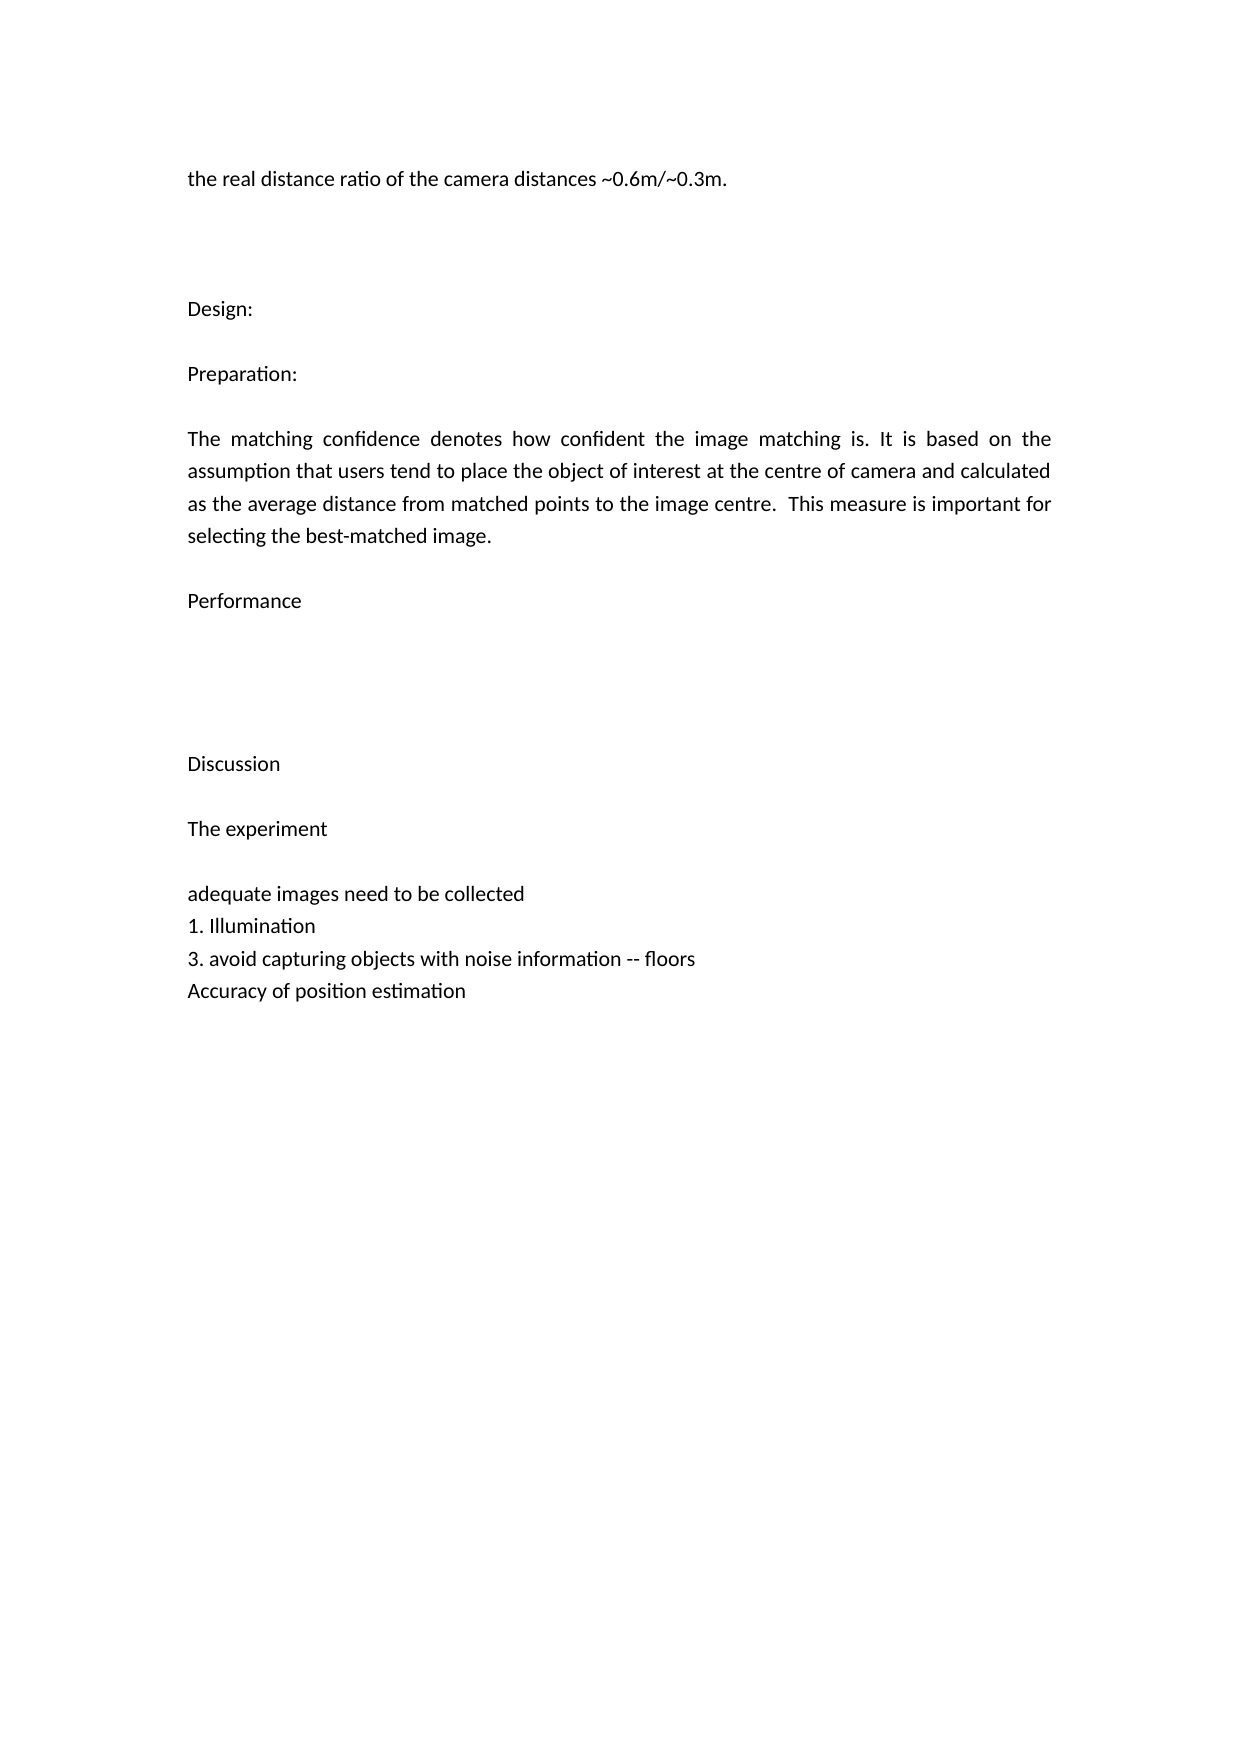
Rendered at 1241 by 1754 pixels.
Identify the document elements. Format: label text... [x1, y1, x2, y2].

text Discussion [187, 747, 1053, 779]
list adequate images need to be collected [187, 877, 1053, 909]
list Illumination [187, 909, 1053, 942]
text Accuracy of position estimation [187, 974, 1053, 1007]
list 3. avoid capturing objects with noise information -- floors [187, 942, 1053, 974]
text The matching confidence denotes how confident the image matching is. It is based on the assumption that users tend to place the object of interest at the centre of camera and calculated as the average distance from matched points to the image centre. This measure is important for selecting the best-matched image. [187, 422, 1053, 552]
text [187, 162, 1053, 194]
text The experiment [187, 812, 1053, 844]
text Performance [187, 584, 1053, 617]
text Preparation: [187, 357, 1053, 389]
text Design: [187, 292, 1053, 324]
